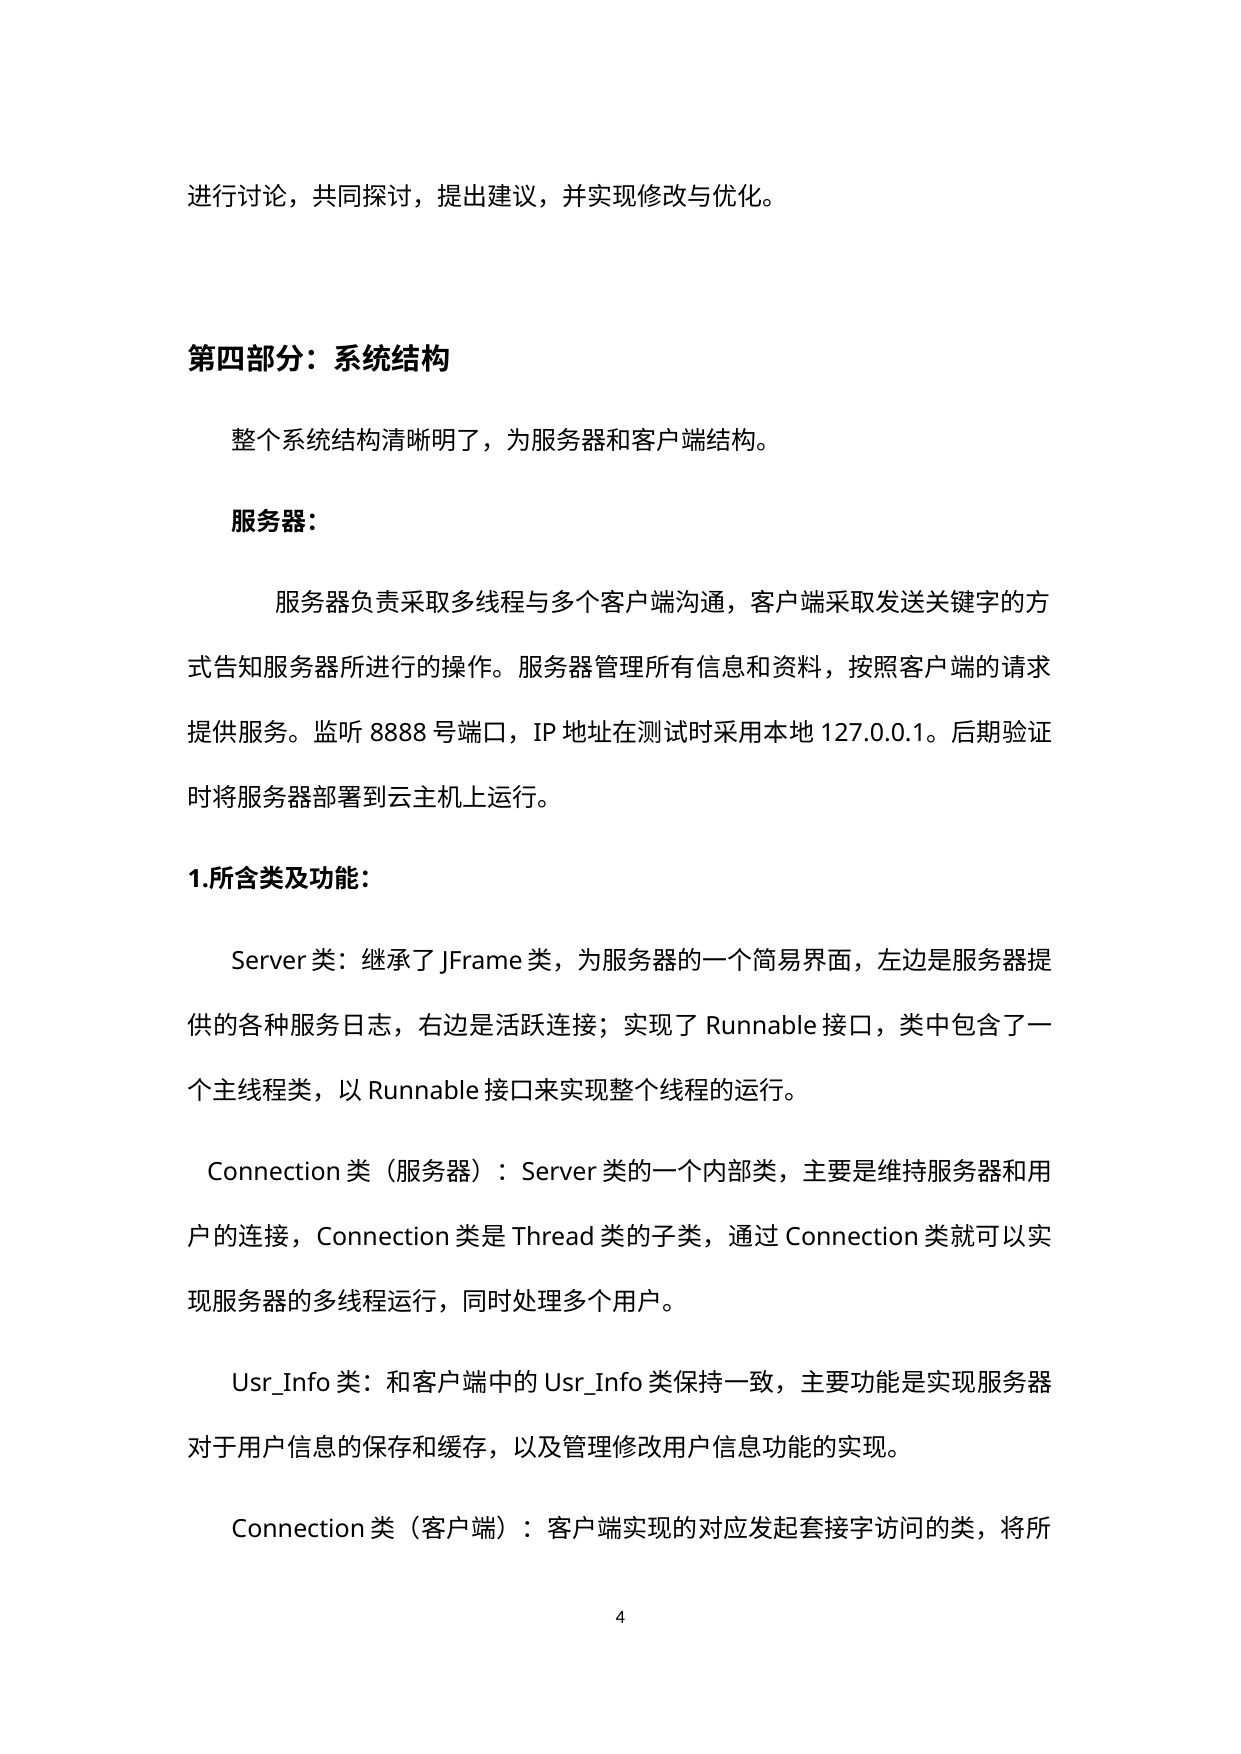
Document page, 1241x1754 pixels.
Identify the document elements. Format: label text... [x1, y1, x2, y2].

text Connection类（服务器）：Server类的一个内部类，主要是维持服务器和用户的连接，Connection类是Thread类的子类，通过Connection类就可以实现服务器的多线程运行，同时处理多个用户。 [187, 1137, 1053, 1332]
text Server类：继承了JFrame类，为服务器的一个简易界面，左边是服务器提供的各种服务日志，右边是活跃连接；实现了Runnable接口，类中包含了一个主线程类，以Runnable接口来实现整个线程的运行。 [187, 926, 1053, 1121]
text 服务器： [187, 487, 1053, 552]
text 第四部分：系统结构 [187, 324, 1053, 389]
text 整个系统结构清晰明了，为服务器和客户端结构。 [187, 406, 1053, 471]
text 1.所含类及功能： [187, 844, 1053, 909]
text 服务器负责采取多线程与多个客户端沟通，客户端采取发送关键字的方式告知服务器所进行的操作。服务器管理所有信息和资料，按照客户端的请求提供服务。监听8888号端口，IP地址在测试时采用本地127.0.0.1。后期验证时将服务器部署到云主机上运行。 [187, 568, 1053, 828]
text Usr_Info类：和客户端中的Usr_Info类保持一致，主要功能是实现服务器对于用户信息的保存和缓存，以及管理修改用户信息功能的实现。 [187, 1348, 1053, 1478]
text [187, 162, 1053, 227]
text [187, 1494, 1053, 1559]
